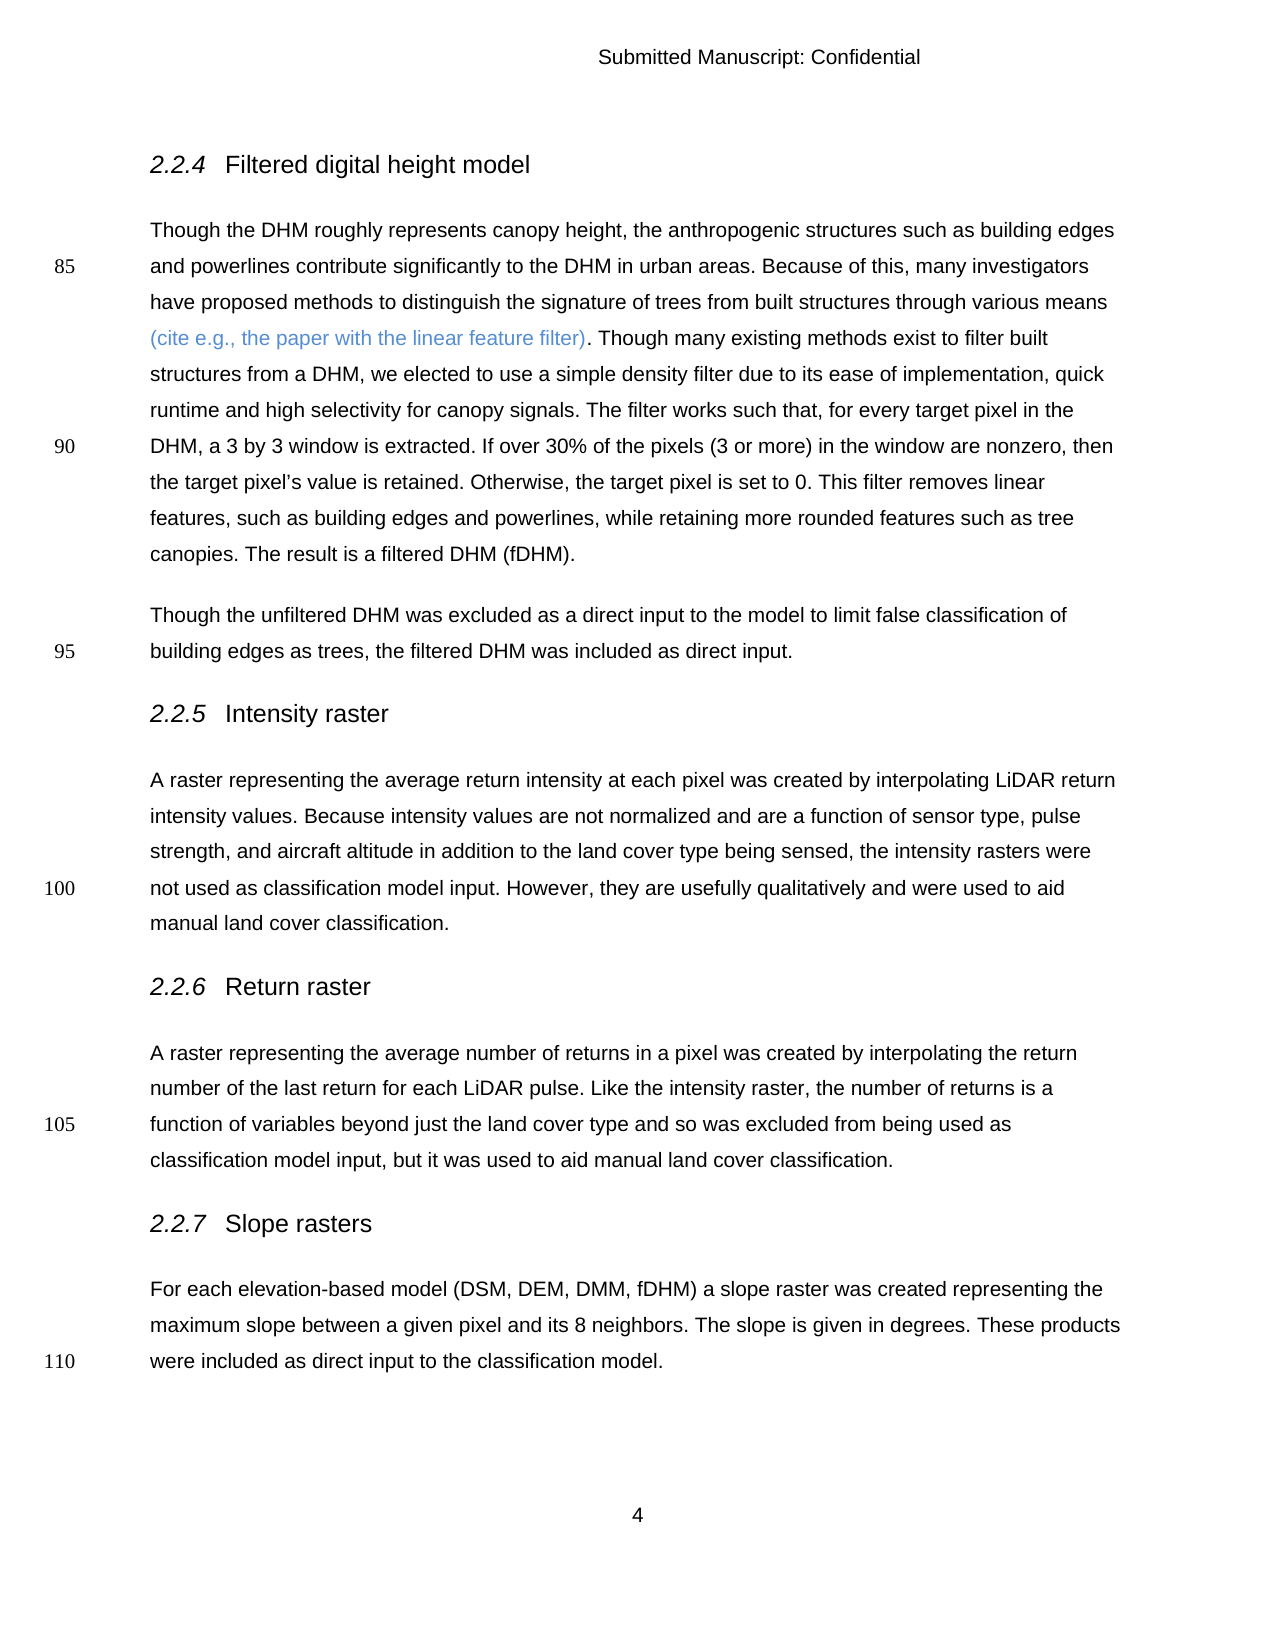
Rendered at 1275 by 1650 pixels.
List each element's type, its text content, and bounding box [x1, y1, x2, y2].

subtitle Filtered digital height model [150, 150, 1125, 179]
subtitle Intensity raster [150, 699, 1125, 728]
text Though the unfiltered DHM was excluded as a direct input to the model to limit false classification of building edges as trees, the filtered DHM was included as direct input. [150, 602, 1125, 662]
text For each elevation-based model (DSM, DEM, DMM, fDHM) a slope raster was created representing the maximum slope between a given pixel and its 8 neighbors. The slope is given in degrees. These products were included as direct input to the classification model. [150, 1277, 1125, 1373]
text Though the DHM roughly represents canopy height, the anthropogenic structures such as building edges and powerlines contribute significantly to the DHM in urban areas. Because of this, many investigators have proposed methods to distinguish the signature of trees from built structures through various means (cite e.g., the paper with the linear feature filter). Though many existing methods exist to filter built structures from a DHM, we elected to use a simple density filter due to its ease of implementation, quick runtime and high selectivity for canopy signals. The filter works such that, for every target pixel in the DHM, a 3 by 3 window is extracted. If over 30% of the pixels (3 or more) in the window are nonzero, then the target pixel’s value is retained. Otherwise, the target pixel is set to 0. This filter removes linear features, such as building edges and powerlines, while retaining more rounded features such as tree canopies. The result is a filtered DHM (fDHM). [150, 218, 1125, 566]
text A raster representing the average return intensity at each pixel was created by interpolating LiDAR return intensity values. Because intensity values are not normalized and are a function of sensor type, pulse strength, and aircraft altitude in addition to the land cover type being sensed, the intensity rasters were not used as classification model input. However, they are usefully qualitatively and were used to aid manual land cover classification. [150, 767, 1125, 935]
subtitle Slope rasters [150, 1209, 1125, 1238]
text A raster representing the average number of returns in a pixel was created by interpolating the return number of the last return for each LiDAR pulse. Like the intensity raster, the number of returns is a function of variables beyond just the land cover type and so was excluded from being used as classification model input, but it was used to aid manual land cover classification. [150, 1040, 1125, 1172]
subtitle Return raster [150, 972, 1125, 1001]
